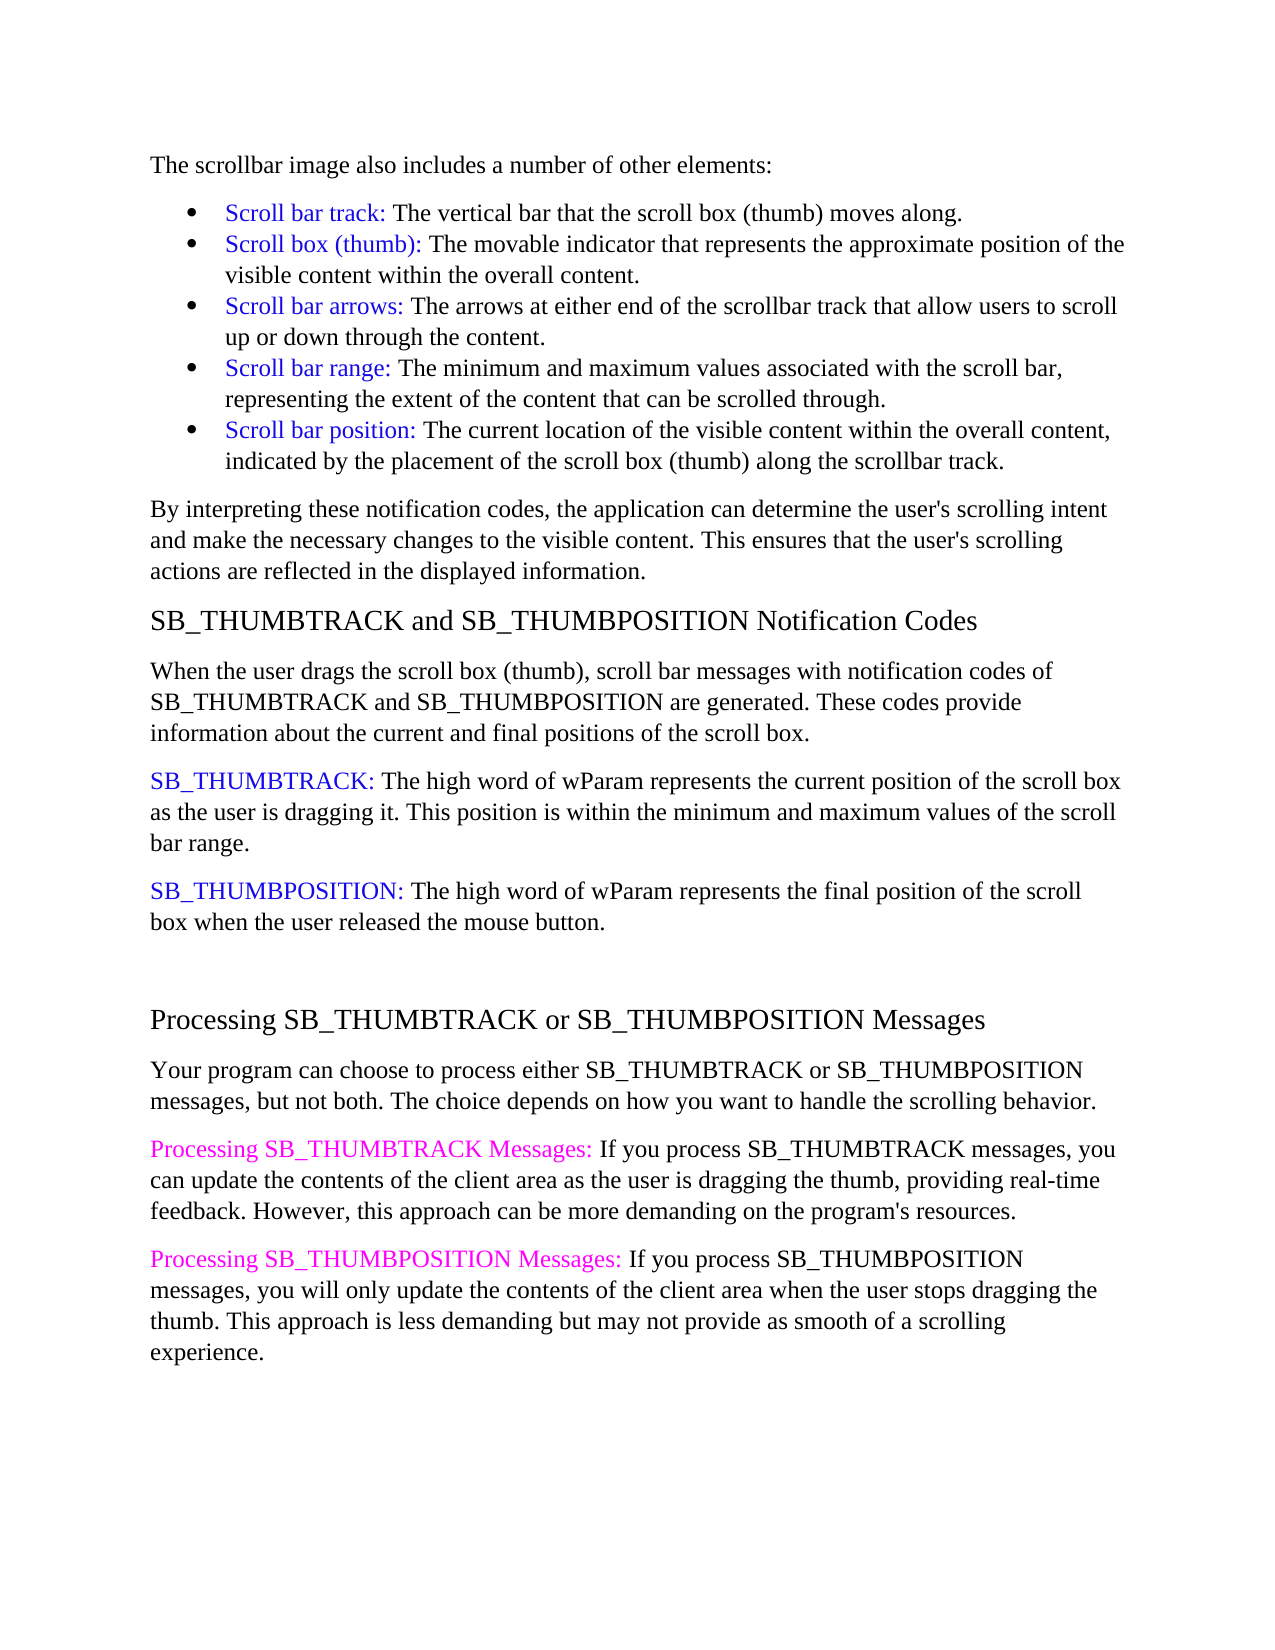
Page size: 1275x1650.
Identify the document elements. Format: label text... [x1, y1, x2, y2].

text Processing SB_THUMBTRACK Messages: If you process SB_THUMBTRACK messages, you can update the contents of the client area as the user is dragging the thumb, providing real-time feedback. However, this approach can be more demanding on the program's resources. [150, 1134, 1125, 1225]
text Your program can choose to process either SB_THUMBTRACK or SB_THUMBPOSITION messages, but not both. The choice depends on how you want to handle the scrolling behavior. [150, 1055, 1125, 1115]
text When the user drags the scroll box (thumb), scroll bar messages with notification codes of SB_THUMBTRACK and SB_THUMBPOSITION are generated. These codes provide information about the current and final positions of the scroll box. [150, 656, 1125, 747]
text Processing SB_THUMBPOSITION Messages: If you process SB_THUMBPOSITION messages, you will only update the contents of the client area when the user stops dragging the thumb. This approach is less demanding but may not provide as smooth of a scrolling experience. [150, 1244, 1125, 1366]
text SB_THUMBPOSITION: The high word of wParam represents the final position of the scroll box when the user released the mouse button. [150, 876, 1125, 936]
list Scroll box (thumb): The movable indicator that represents the approximate position of the visible content within the overall content. [187, 229, 1125, 288]
list Scroll bar position: The current location of the visible content within the overall content, indicated by the placement of the scroll box (thumb) along the scrollbar track. [187, 415, 1125, 475]
list Scroll bar arrows: The arrows at either end of the scrollbar track that allow users to scroll up or down through the content. [187, 291, 1125, 351]
list Scroll bar track: The vertical bar that the scroll box (thumb) moves along. [187, 198, 1125, 226]
text The scrollbar image also includes a number of other elements: [150, 150, 1125, 179]
text Processing SB_THUMBTRACK or SB_THUMBPOSITION Messages [150, 1002, 1125, 1036]
list Scroll bar range: The minimum and maximum values associated with the scroll bar, representing the extent of the content that can be scrolled through. [187, 353, 1125, 413]
text SB_THUMBTRACK: The high word of wParam represents the current position of the scroll box as the user is dragging it. This position is within the minimum and maximum values of the scroll bar range. [150, 766, 1125, 857]
text By interpreting these notification codes, the application can determine the user's scrolling intent and make the necessary changes to the visible content. This ensures that the user's scrolling actions are reflected in the displayed information. [150, 494, 1125, 584]
text SB_THUMBTRACK and SB_THUMBPOSITION Notification Codes [150, 603, 1125, 637]
